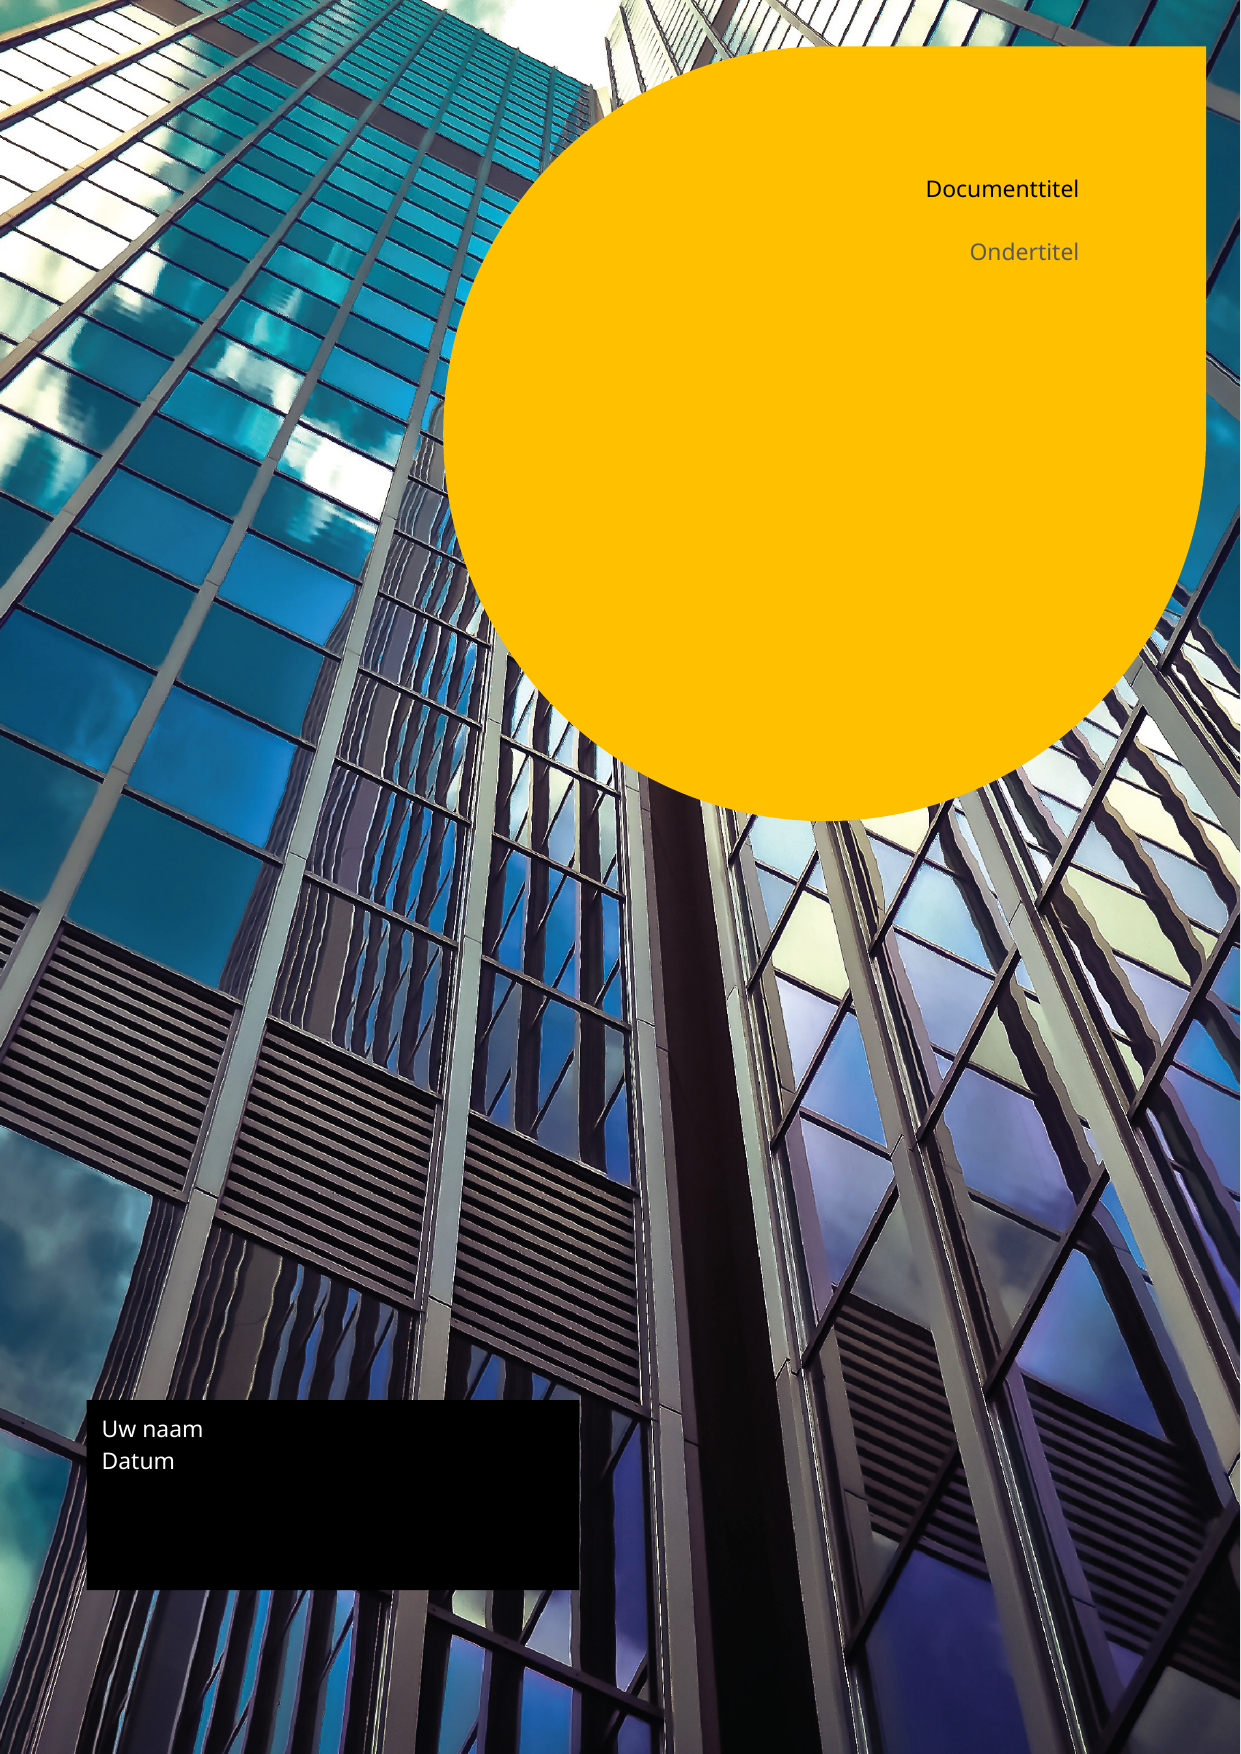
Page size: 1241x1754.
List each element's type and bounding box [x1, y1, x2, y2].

picture [0, 0, 1241, 1754]
table_cell [0, 1607, 1240, 1701]
table_header [0, 46, 1240, 1607]
